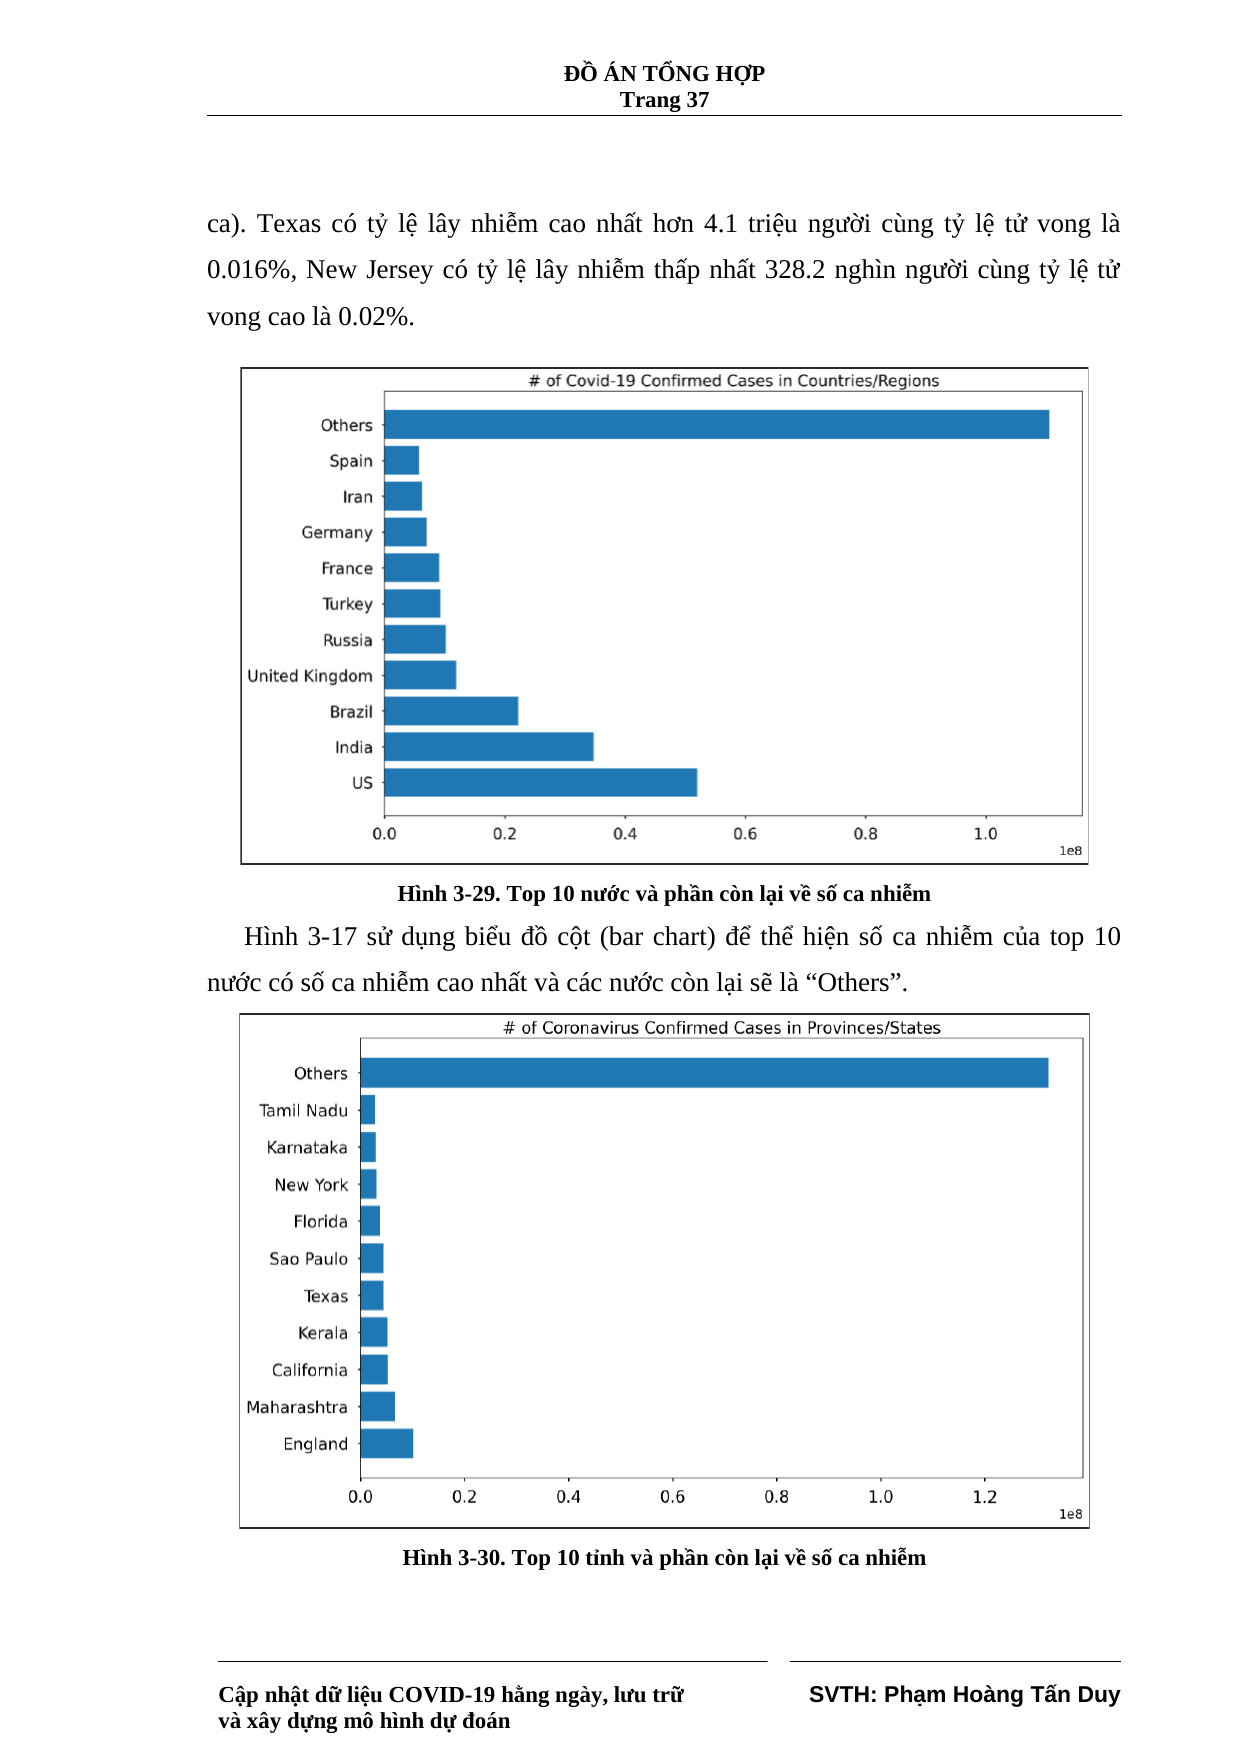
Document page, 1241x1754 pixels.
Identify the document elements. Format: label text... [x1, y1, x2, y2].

text Hình 3-17 sử dụng biểu đồ cột (bar chart) để thể hiện số ca nhiễm của top 10 nước có số ca nhiễm cao nhất và các nước còn lại sẽ là “Others”. [207, 920, 1122, 998]
picture [240, 367, 1089, 865]
picture [239, 1013, 1090, 1529]
text Hình 3-18. Top 10 tỉnh và phần còn lại về số ca nhiễm [207, 1544, 1122, 1571]
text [207, 207, 1122, 331]
text Hình 3-17. Top 10 nước và phần còn lại về số ca nhiễm [207, 880, 1122, 907]
